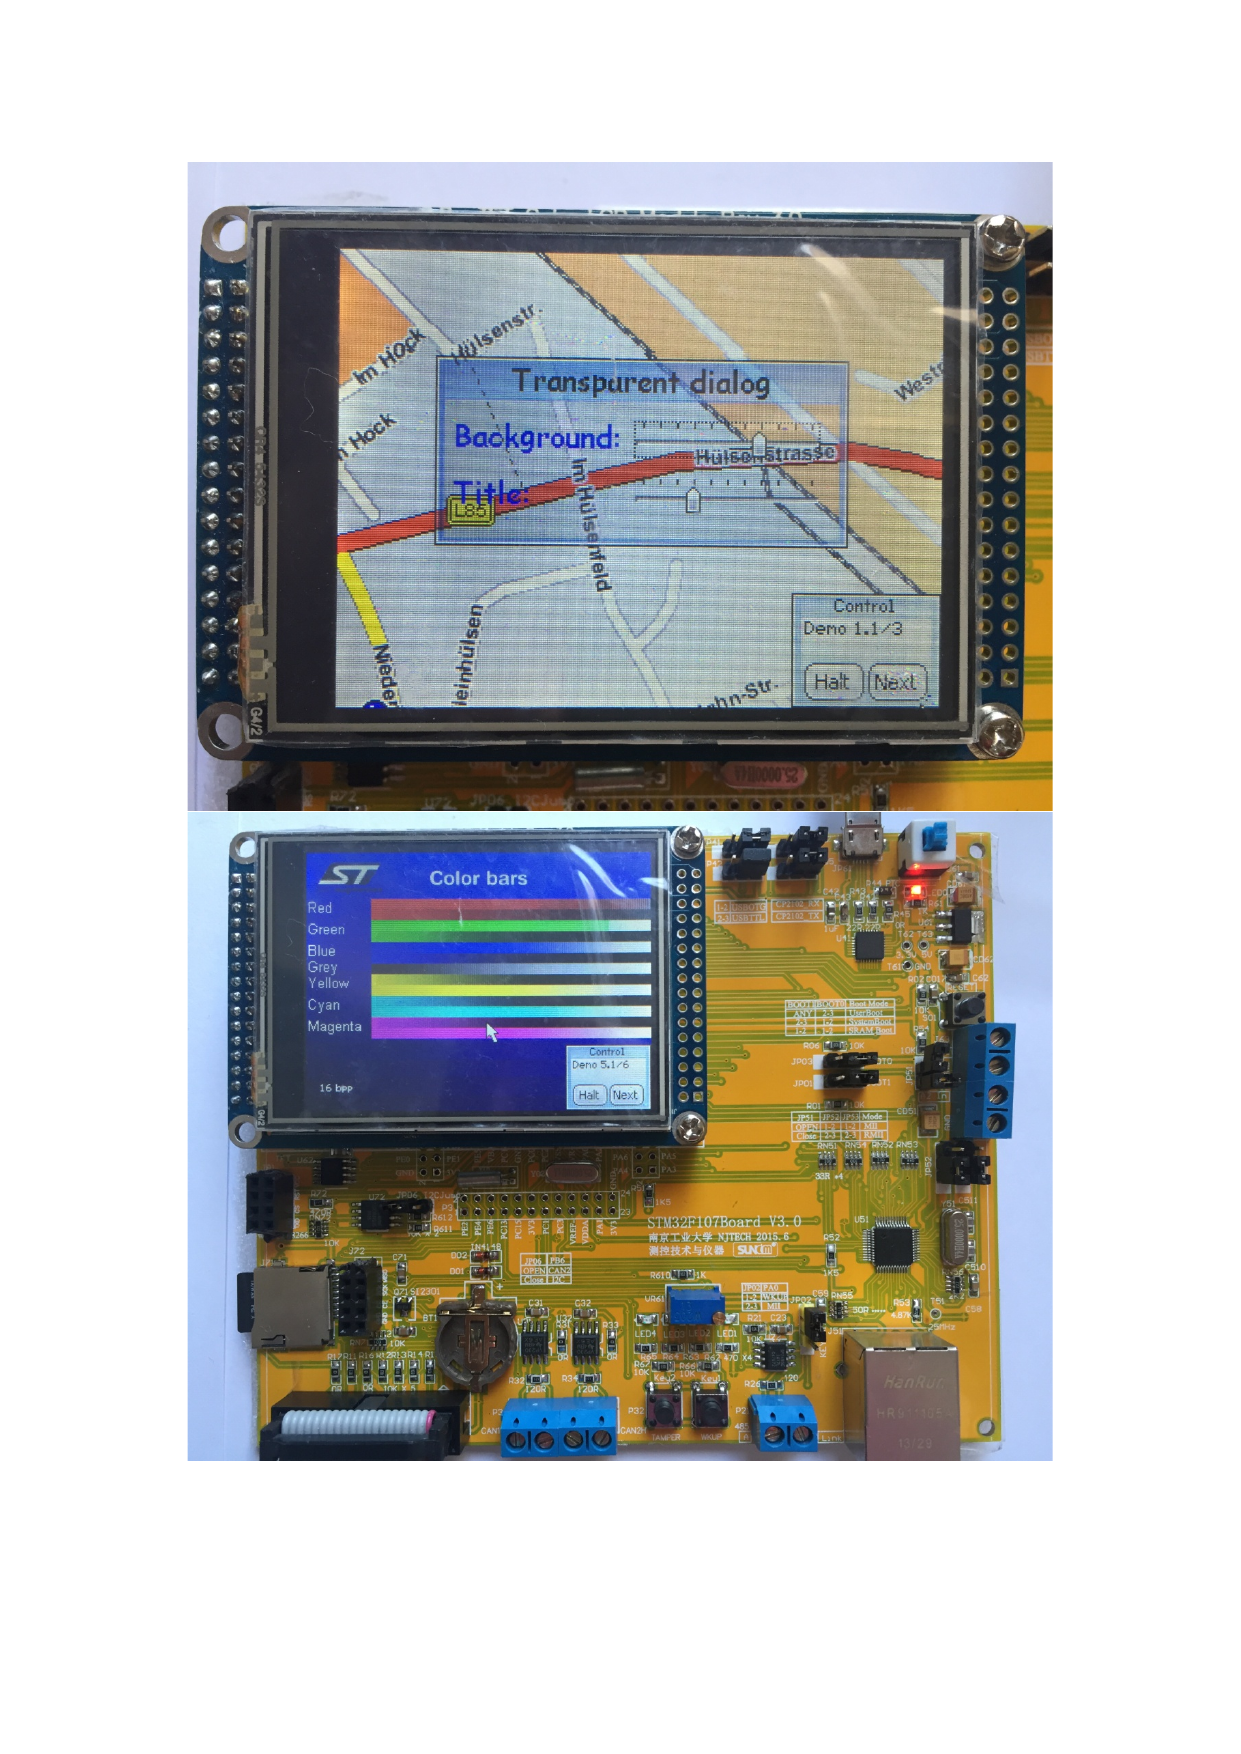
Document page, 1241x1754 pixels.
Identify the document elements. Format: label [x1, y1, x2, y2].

picture [187, 162, 1053, 811]
picture [187, 812, 1053, 1461]
